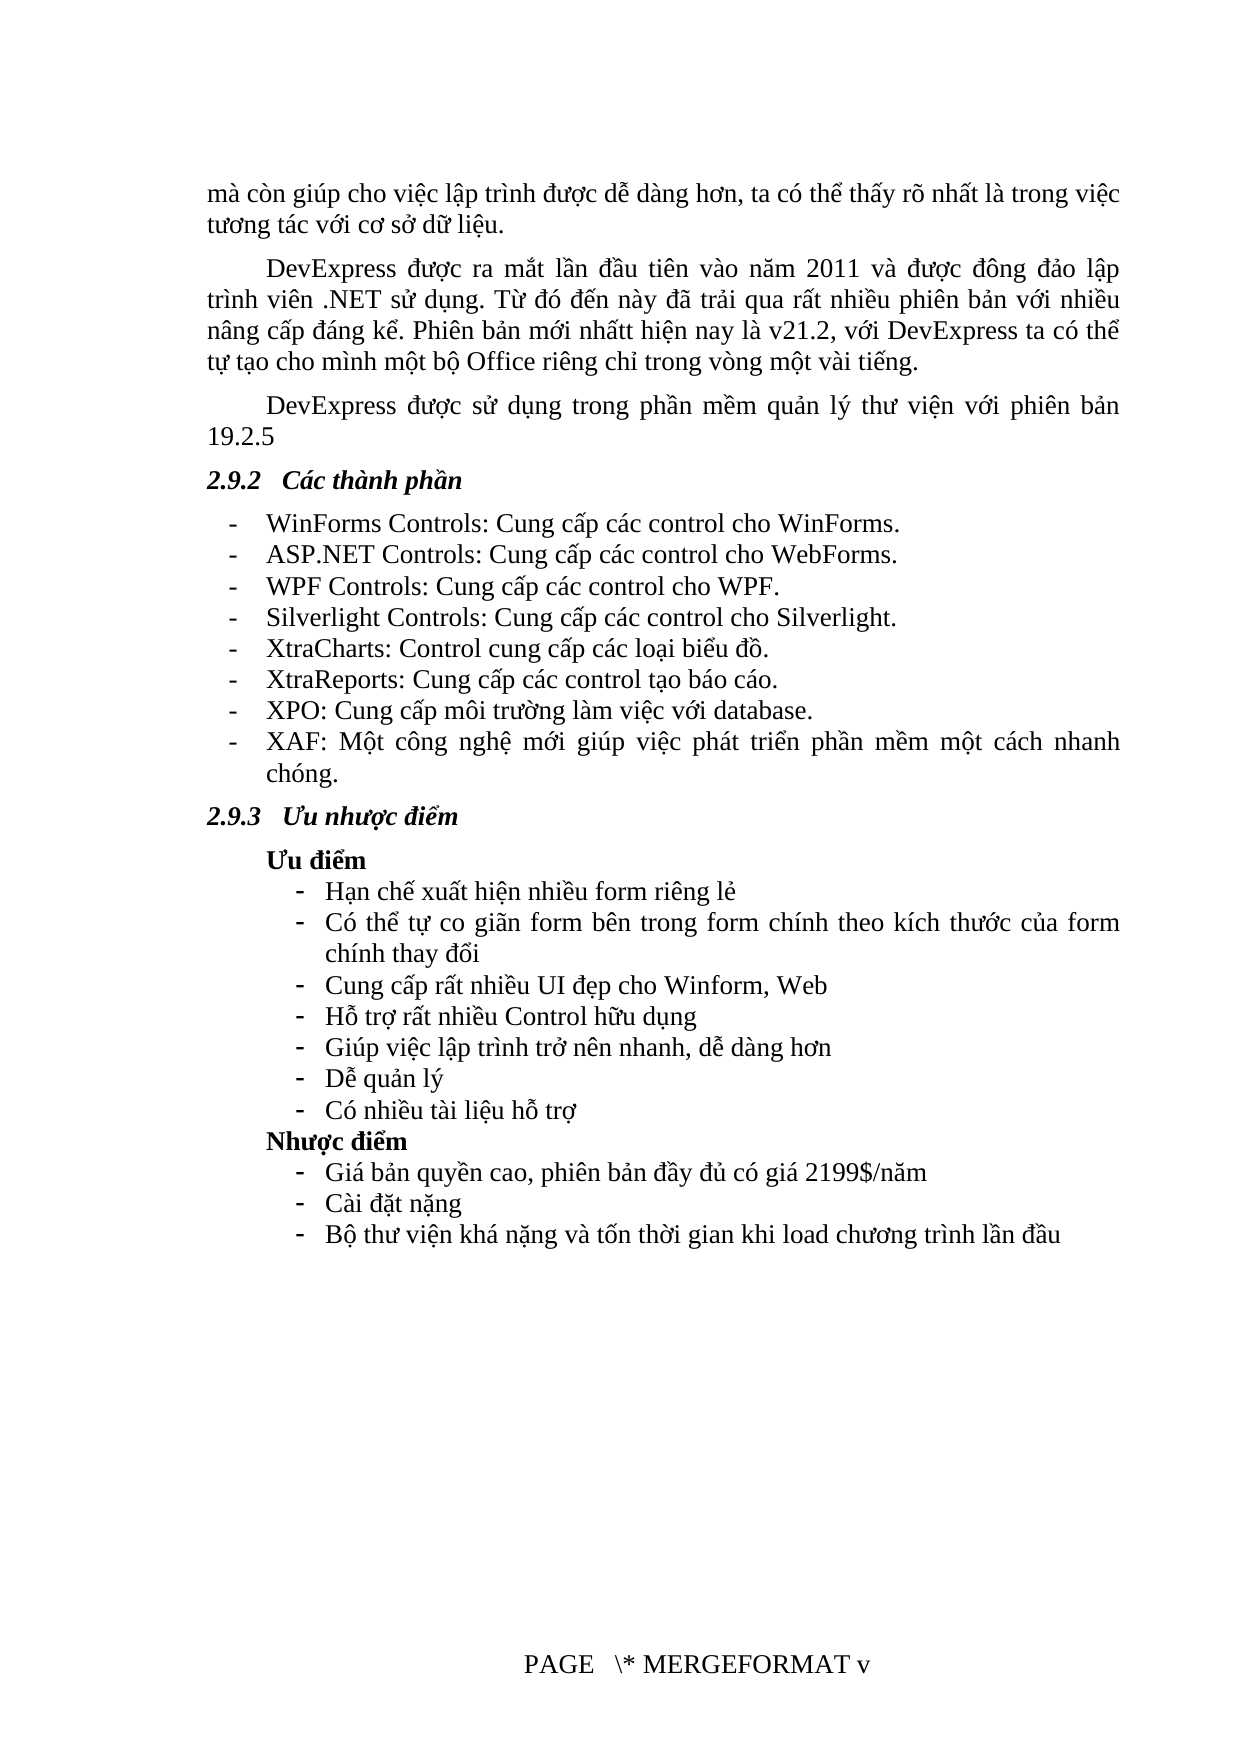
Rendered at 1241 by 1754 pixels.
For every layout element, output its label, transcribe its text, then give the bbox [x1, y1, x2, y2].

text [207, 177, 1122, 239]
list WPF Controls: Cung cấp các control cho WPF. [228, 570, 1122, 601]
list XPO: Cung cấp môi trường làm việc với database. [228, 694, 1122, 726]
list Hỗ trợ rất nhiều Control hữu dụng [295, 1000, 1122, 1031]
list Dễ quản lý [295, 1062, 1122, 1094]
list XtraCharts: Control cung cấp các loại biểu đồ. [228, 632, 1122, 663]
list Nhược điểm [266, 1125, 1122, 1156]
text DevExpress được sử dụng trong phần mềm quản lý thư viện với phiên bản 19.2.5 [207, 389, 1122, 451]
list Có thể tự co giãn form bên trong form chính theo kích thước của form chính thay đổi [295, 906, 1122, 969]
text DevExpress được ra mắt lần đầu tiên vào năm 2011 và được đông đảo lập trình viên .NET sử dụng. Từ đó đến này đã trải qua rất nhiều phiên bản với nhiều nâng cấp đáng kể. Phiên bản mới nhấtt hiện nay là v21.2, với DevExpress ta có thể tự tạo cho mình một bộ Office riêng chỉ trong vòng một vài tiếng. [207, 252, 1122, 377]
list Bộ thư viện khá nặng và tốn thời gian khi load chương trình lần đầu [295, 1219, 1122, 1250]
list Hạn chế xuất hiện nhiều form riêng lẻ [295, 875, 1122, 906]
list WinForms Controls: Cung cấp các control cho WinForms. [228, 507, 1122, 539]
list ASP.NET Controls: Cung cấp các control cho WebForms. [228, 539, 1122, 570]
subtitle Các thành phần [207, 464, 1122, 495]
list Ưu điểm [266, 844, 1122, 875]
list Cung cấp rất nhiều UI đẹp cho Winform, Web [295, 969, 1122, 1000]
list Cài đặt nặng [295, 1187, 1122, 1219]
list Silverlight Controls: Cung cấp các control cho Silverlight. [228, 601, 1122, 632]
list Giá bản quyền cao, phiên bản đầy đủ có giá 2199$/năm [295, 1156, 1122, 1187]
list XtraReports: Cung cấp các control tạo báo cáo. [228, 663, 1122, 694]
list Có nhiều tài liệu hỗ trợ [295, 1094, 1122, 1125]
subtitle Ưu nhược điểm [207, 800, 1122, 831]
list Giúp việc lập trình trở nên nhanh, dễ dàng hơn [295, 1031, 1122, 1062]
list XAF: Một công nghệ mới giúp việc phát triển phần mềm một cách nhanh chóng. [228, 726, 1122, 788]
